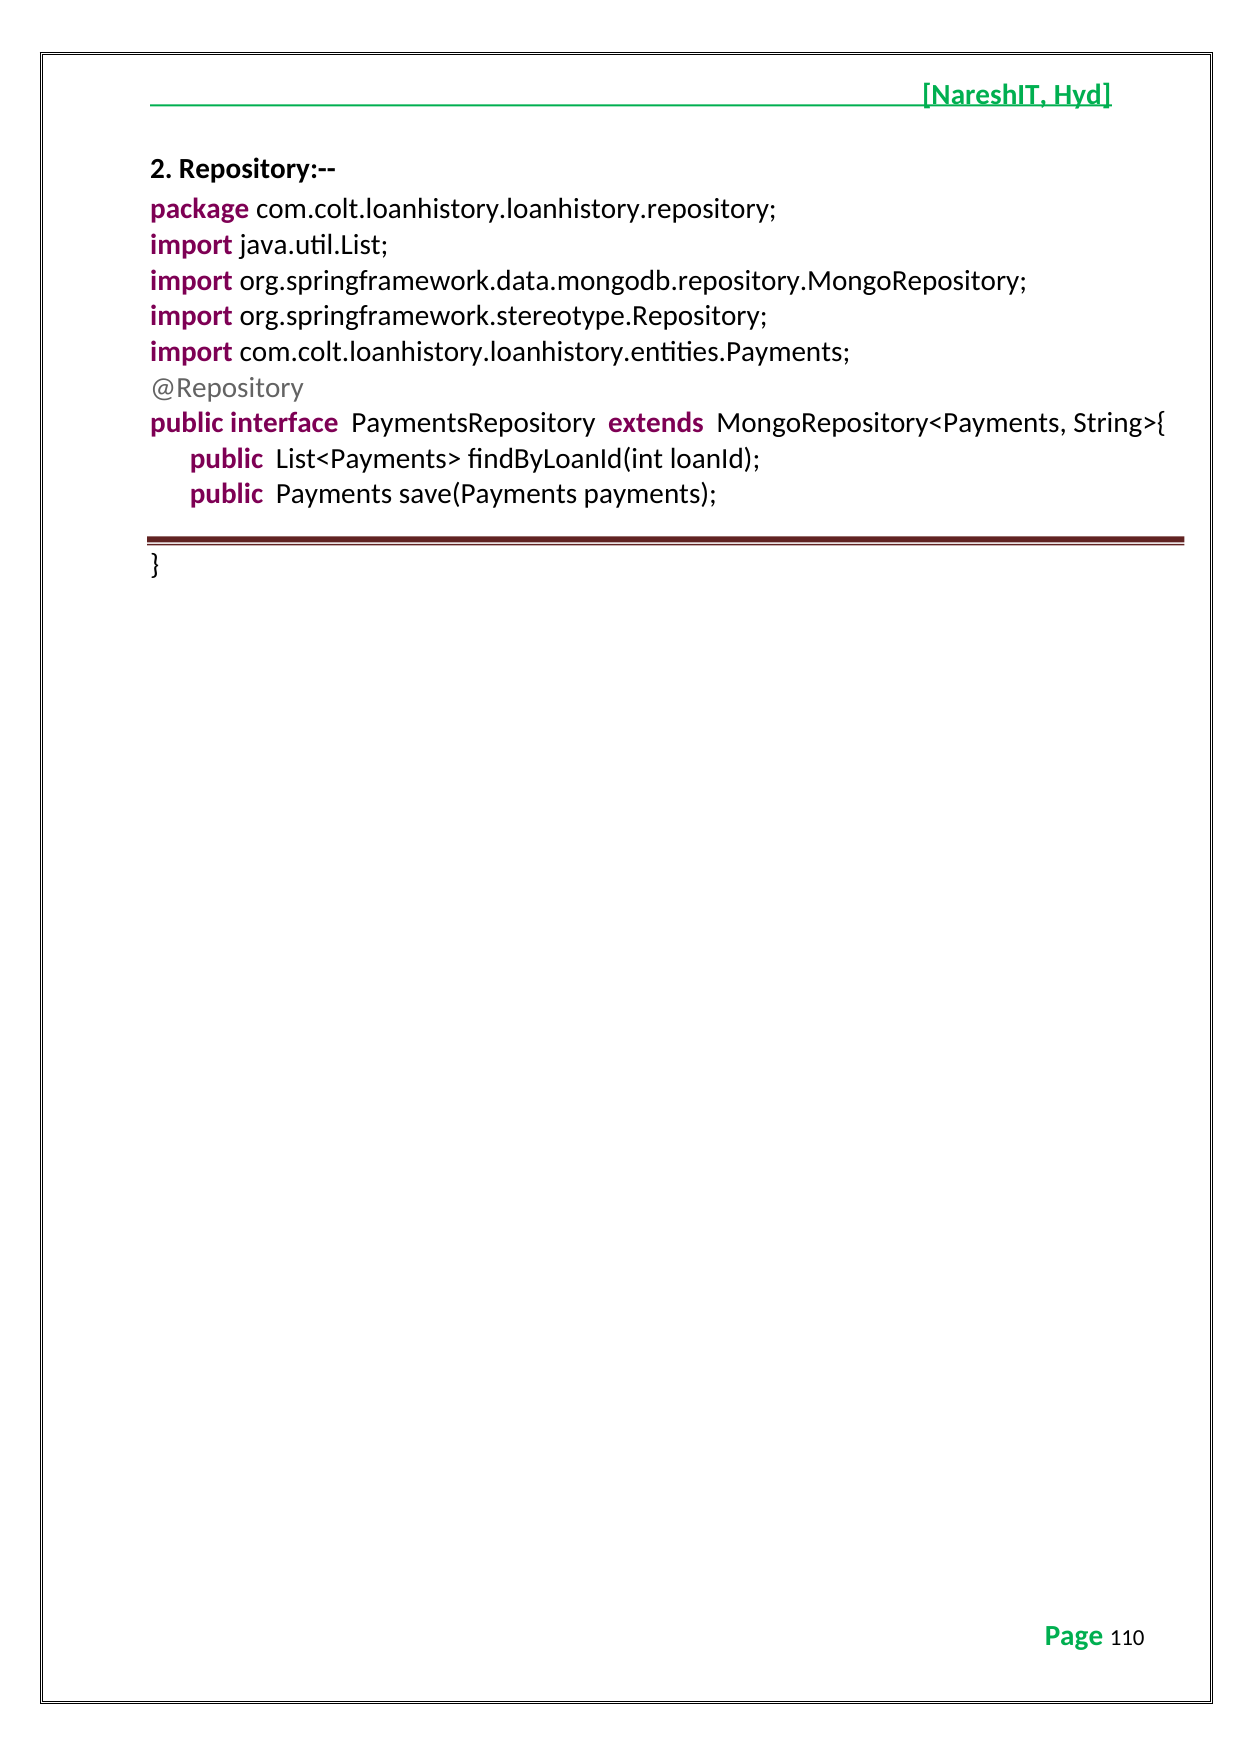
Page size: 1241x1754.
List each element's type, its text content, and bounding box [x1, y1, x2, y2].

text public List<Payments> findByLoanId(int loanId); [114, 440, 1210, 476]
text import java.util.List; [75, 226, 1210, 262]
text import org.springframework.stereotype.Repository; [75, 297, 1210, 333]
text @Repository [75, 369, 1210, 404]
text public Payments save(Payments payments); [114, 476, 1210, 511]
list Repository:-- [150, 150, 429, 185]
text } [75, 511, 1210, 582]
text public interface PaymentsRepository extends MongoRepository<Payments, String>{ [75, 404, 1210, 440]
text package com.colt.loanhistory.loanhistory.repository; [75, 191, 1210, 226]
text import org.springframework.data.mongodb.repository.MongoRepository; [75, 262, 1210, 297]
text import com.colt.loanhistory.loanhistory.entities.Payments; [75, 333, 1210, 369]
